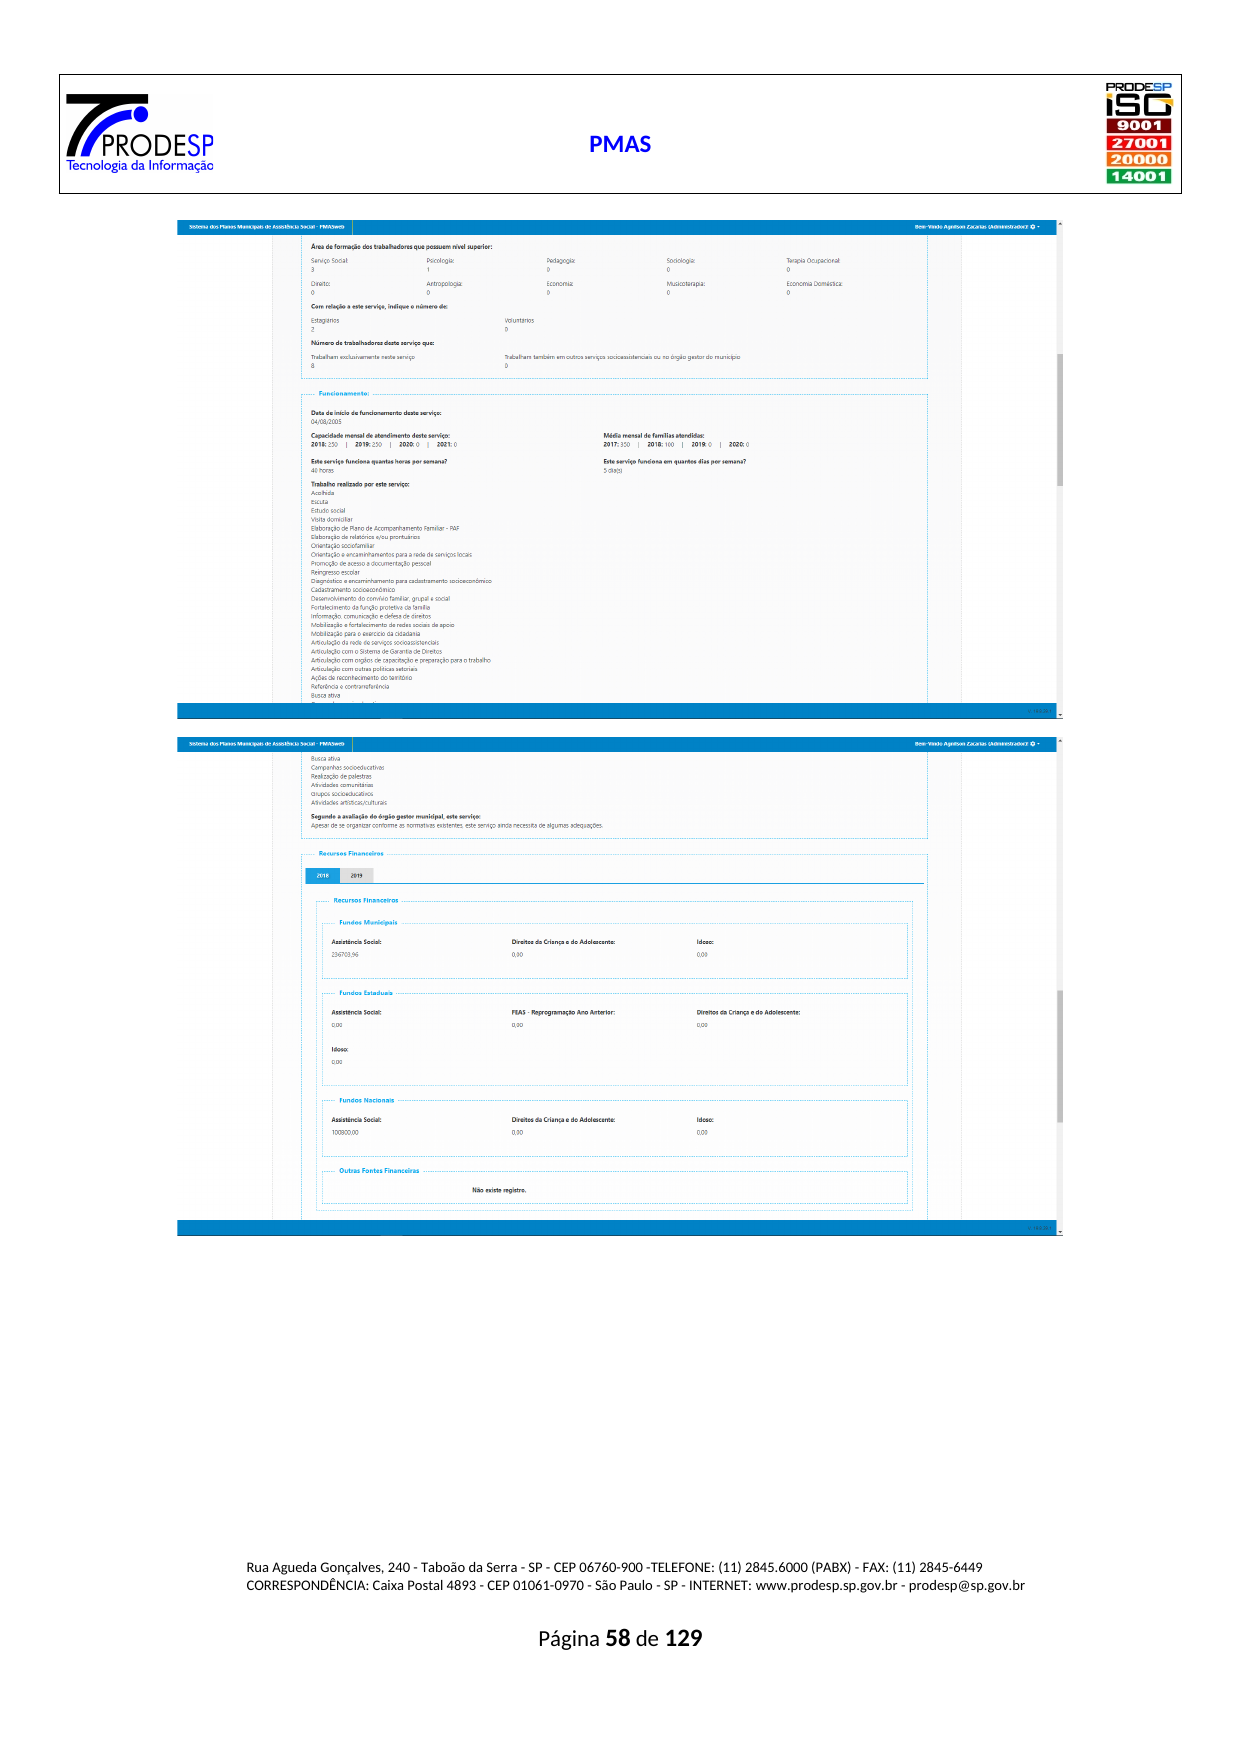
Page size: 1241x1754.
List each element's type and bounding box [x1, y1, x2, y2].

picture [66, 94, 214, 173]
picture [1102, 80, 1174, 187]
picture [177, 220, 1063, 719]
picture [177, 737, 1063, 1236]
